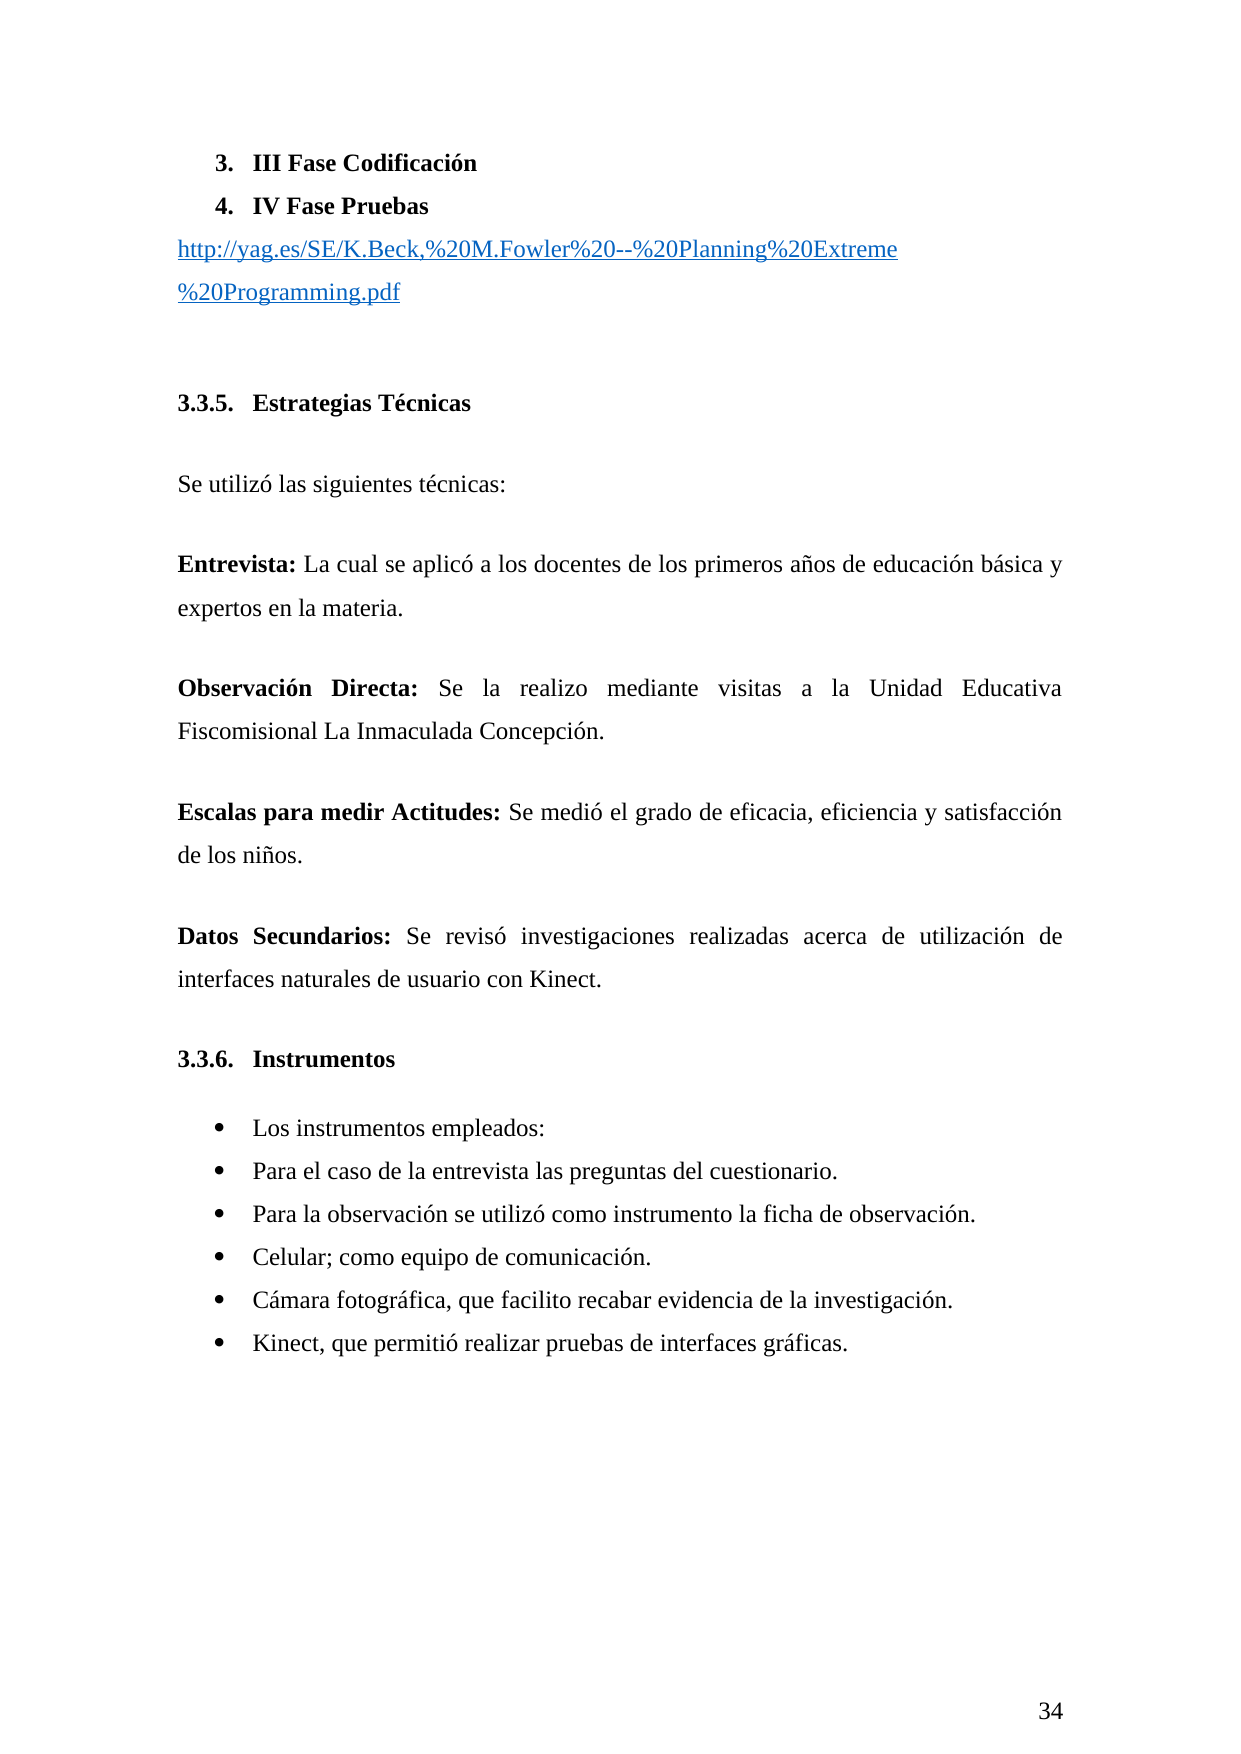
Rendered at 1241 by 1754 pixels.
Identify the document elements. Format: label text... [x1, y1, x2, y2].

list Cámara fotográfica, que facilito recabar evidencia de la investigación. [215, 1285, 1063, 1314]
subtitle Estrategias Técnicas [177, 388, 1063, 417]
list Para el caso de la entrevista las preguntas del cuestionario. [215, 1156, 1063, 1184]
list Celular; como equipo de comunicación. [215, 1242, 1063, 1271]
list Kinect, que permitió realizar pruebas de interfaces gráficas. [215, 1328, 1063, 1357]
subtitle Instrumentos [177, 1044, 1063, 1073]
text Datos Secundarios: Se revisó investigaciones realizadas acerca de utilización de interfaces naturales de usuario con Kinect. [177, 921, 1063, 993]
list III Fase Codificación [215, 148, 1063, 176]
text Se utilizó las siguientes técnicas: [177, 469, 1063, 498]
list Los instrumentos empleados: [215, 1113, 1063, 1141]
list Para la observación se utilizó como instrumento la ficha de observación. [215, 1199, 1063, 1228]
text Entrevista: La cual se aplicó a los docentes de los primeros años de educación básica y expertos en la materia. [177, 549, 1063, 621]
text Observación Directa: Se la realizo mediante visitas a la Unidad Educativa Fiscomisional La Inmaculada Concepción. [177, 673, 1063, 745]
text Escalas para medir Actitudes: Se medió el grado de eficacia, eficiencia y satisfacción de los niños. [177, 797, 1063, 869]
text http://yag.es/SE/K.Beck,%20M.Fowler%20--%20Planning%20Extreme%20Programming.pdf [177, 234, 1063, 306]
list IV Fase Pruebas [215, 191, 1063, 219]
